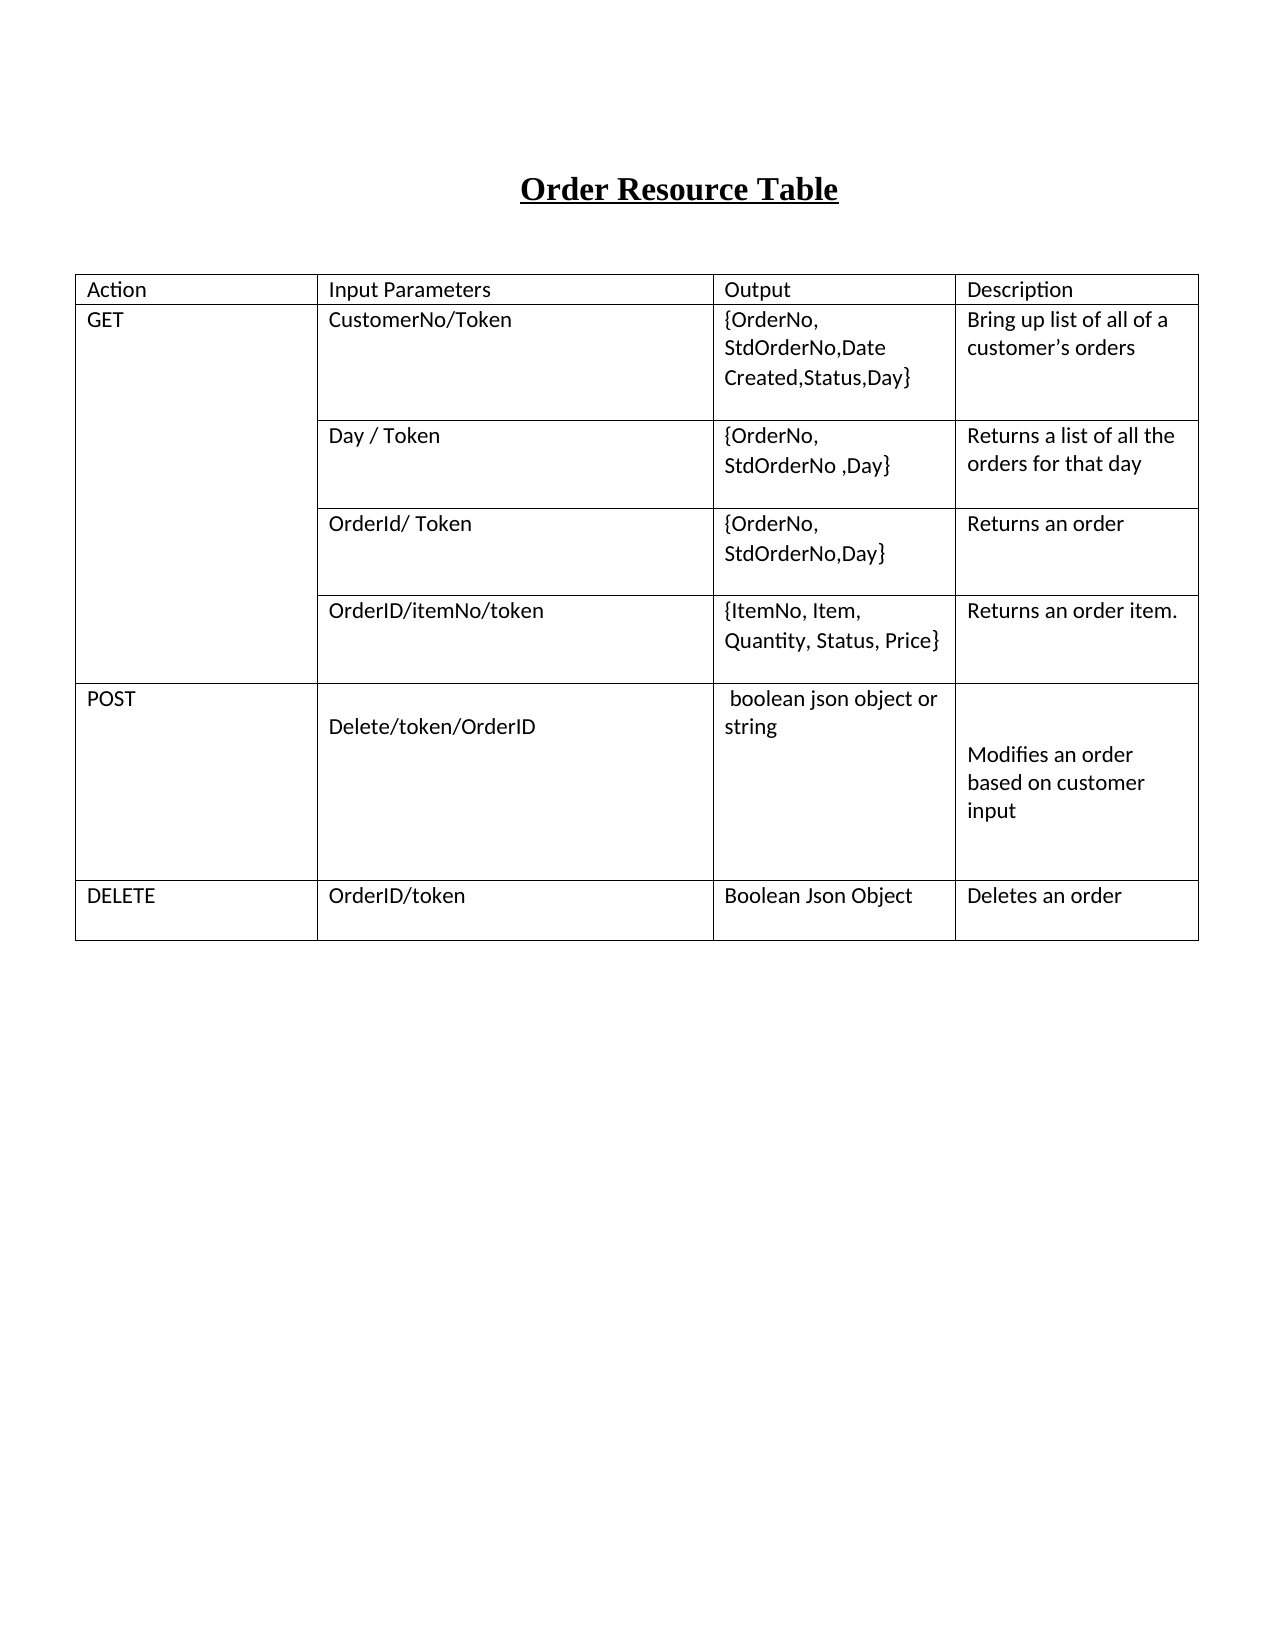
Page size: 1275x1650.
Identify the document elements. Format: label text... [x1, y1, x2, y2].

table_cell OrderID/token [318, 881, 713, 940]
table_cell GET [76, 305, 317, 683]
table_header Description [956, 275, 1198, 304]
table_cell boolean json object or string [714, 684, 955, 880]
table_cell {OrderNo, StdOrderNo,Date Created,Status,Day} [714, 305, 955, 420]
table_cell DELETE [76, 881, 317, 940]
table_cell OrderID/itemNo/token [318, 596, 713, 683]
table_cell Day / Token [318, 421, 713, 508]
table_cell Delete/token/OrderID [318, 684, 713, 880]
table_cell {OrderNo, StdOrderNo,Day} [714, 509, 955, 595]
table_cell Returns an order item. [956, 596, 1198, 683]
table_header Action [76, 275, 317, 304]
table_header Output [714, 275, 955, 304]
table_header Input Parameters [318, 275, 713, 304]
table_cell OrderId/ Token [318, 509, 713, 595]
table_cell Returns a list of all the orders for that day [956, 421, 1198, 508]
table_cell Bring up list of all of a customer’s orders [956, 305, 1198, 420]
table_cell CustomerNo/Token [318, 305, 713, 420]
text Order Resource Table [75, 169, 1200, 207]
table_cell Boolean Json Object [714, 881, 955, 940]
table_cell {ItemNo, Item, Quantity, Status, Price} [714, 596, 955, 683]
table_cell Deletes an order [956, 881, 1198, 940]
table_cell POST [76, 684, 317, 880]
table_cell Modifies an order based on customer input [956, 684, 1198, 880]
table_cell Returns an order [956, 509, 1198, 595]
table_cell {OrderNo, StdOrderNo ,Day} [714, 421, 955, 508]
